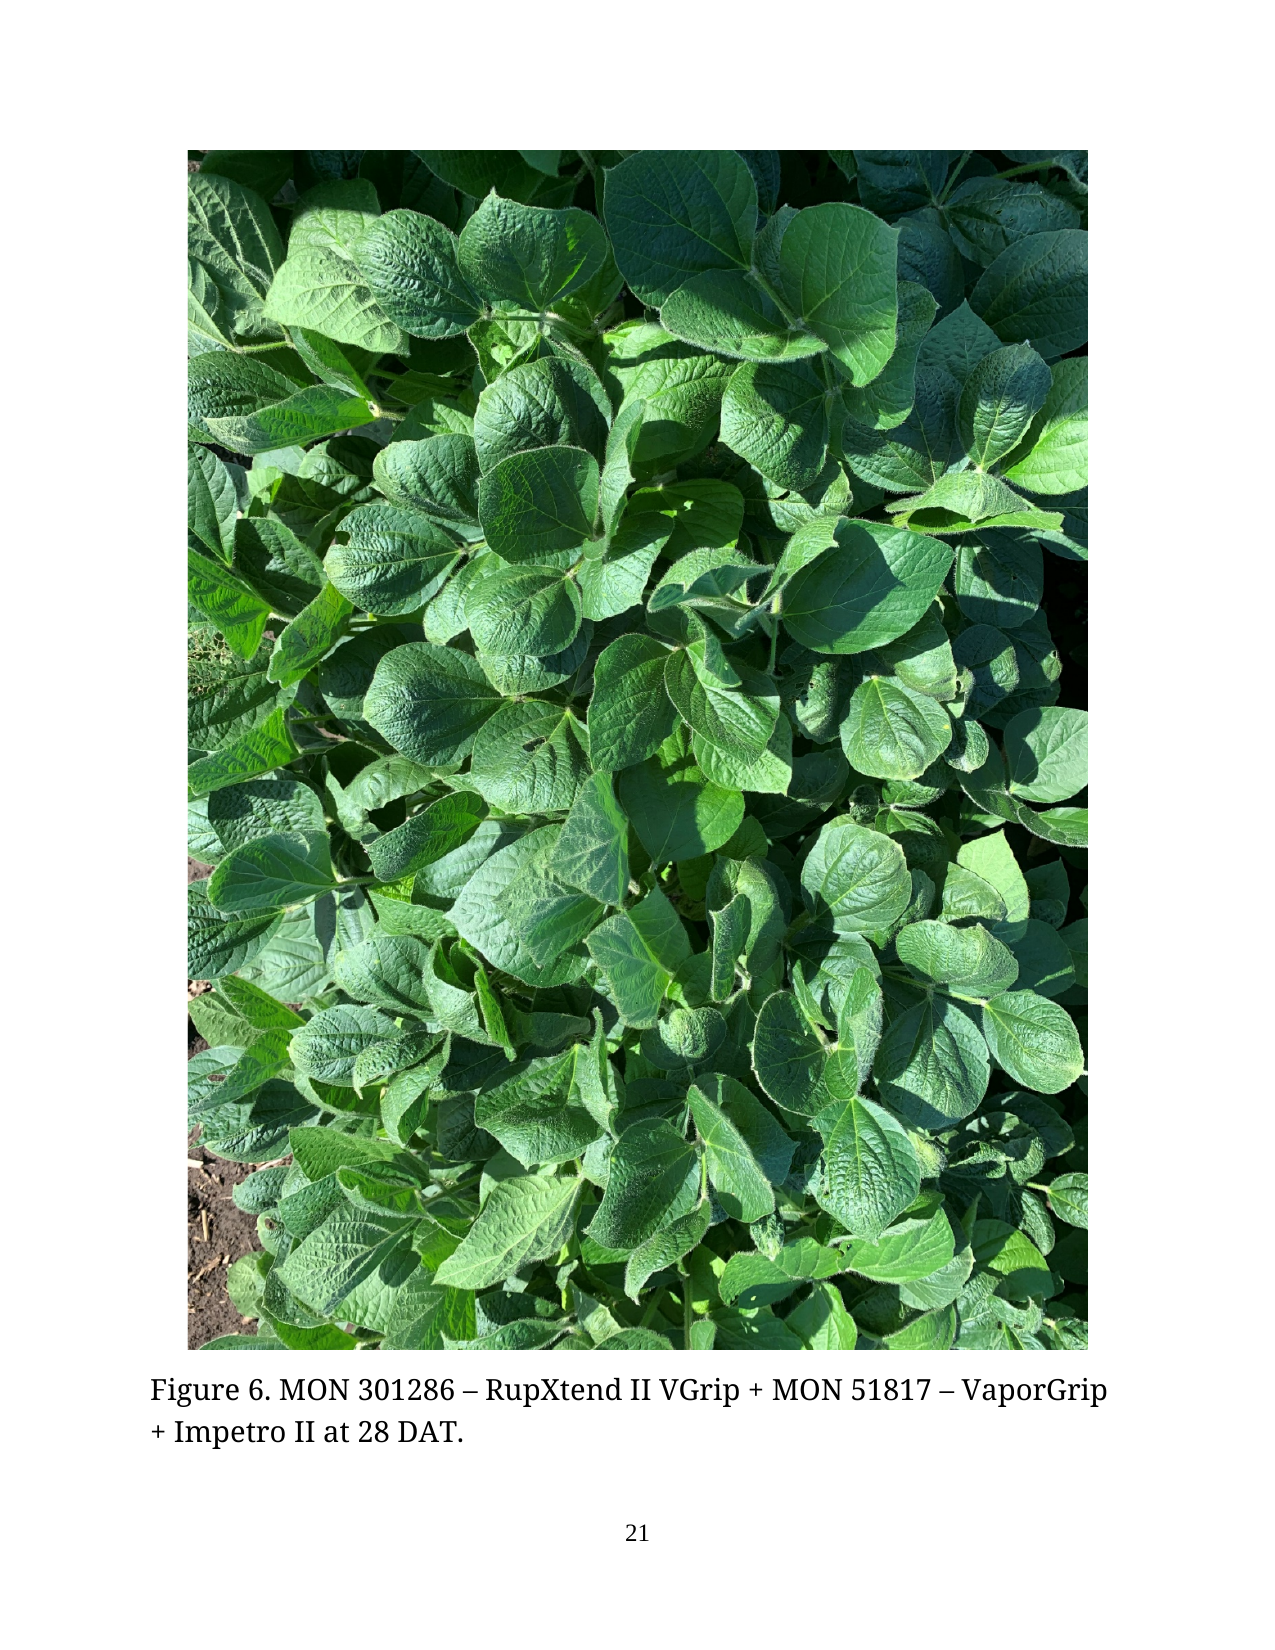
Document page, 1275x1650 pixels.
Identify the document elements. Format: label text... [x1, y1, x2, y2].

picture [188, 151, 1088, 1349]
text Figure 6. MON 301286 – RupXtend II VGrip + MON 51817 – VaporGrip + Impetro II at 28 DAT. [150, 1369, 1125, 1451]
